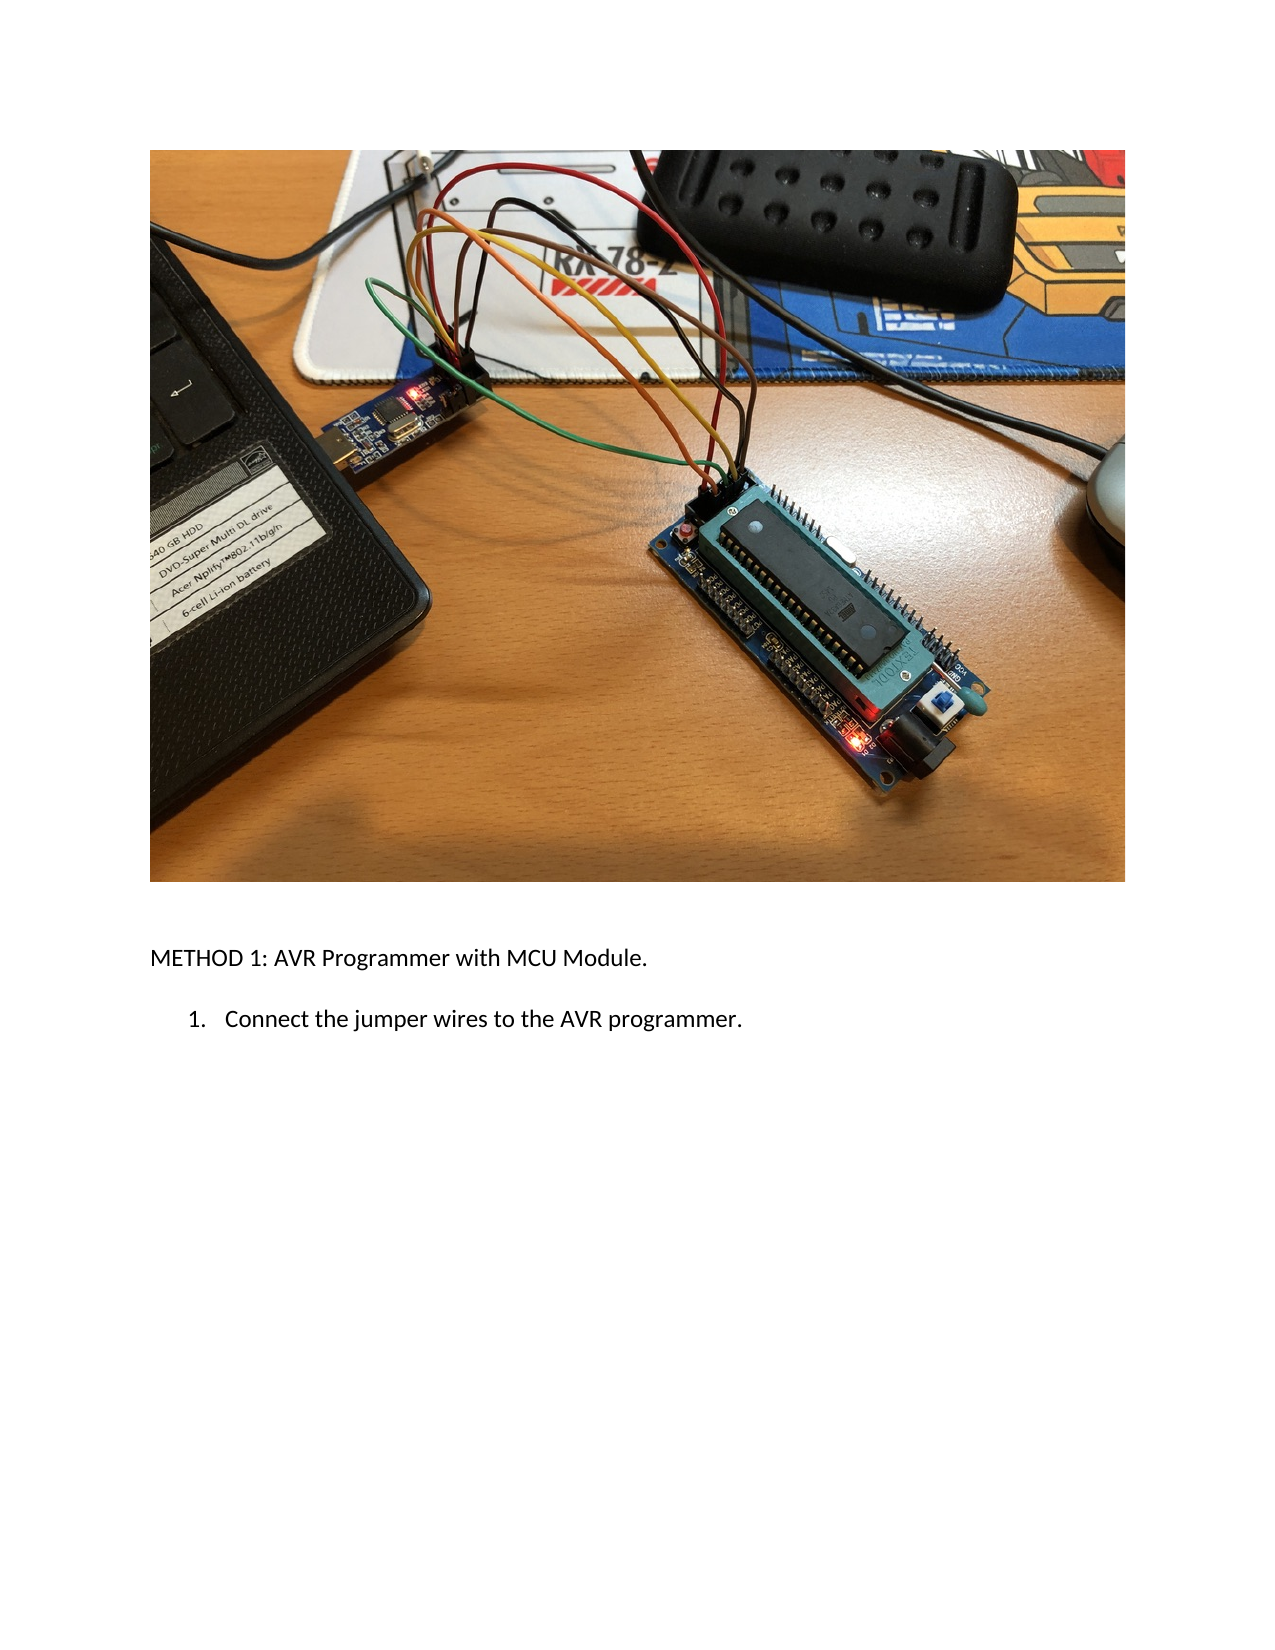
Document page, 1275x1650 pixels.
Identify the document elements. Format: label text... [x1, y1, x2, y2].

picture [150, 150, 1125, 882]
text METHOD 1: AVR Programmer with MCU Module. [150, 942, 1125, 973]
list Connect the jumper wires to the AVR programmer. [187, 1003, 1125, 1034]
